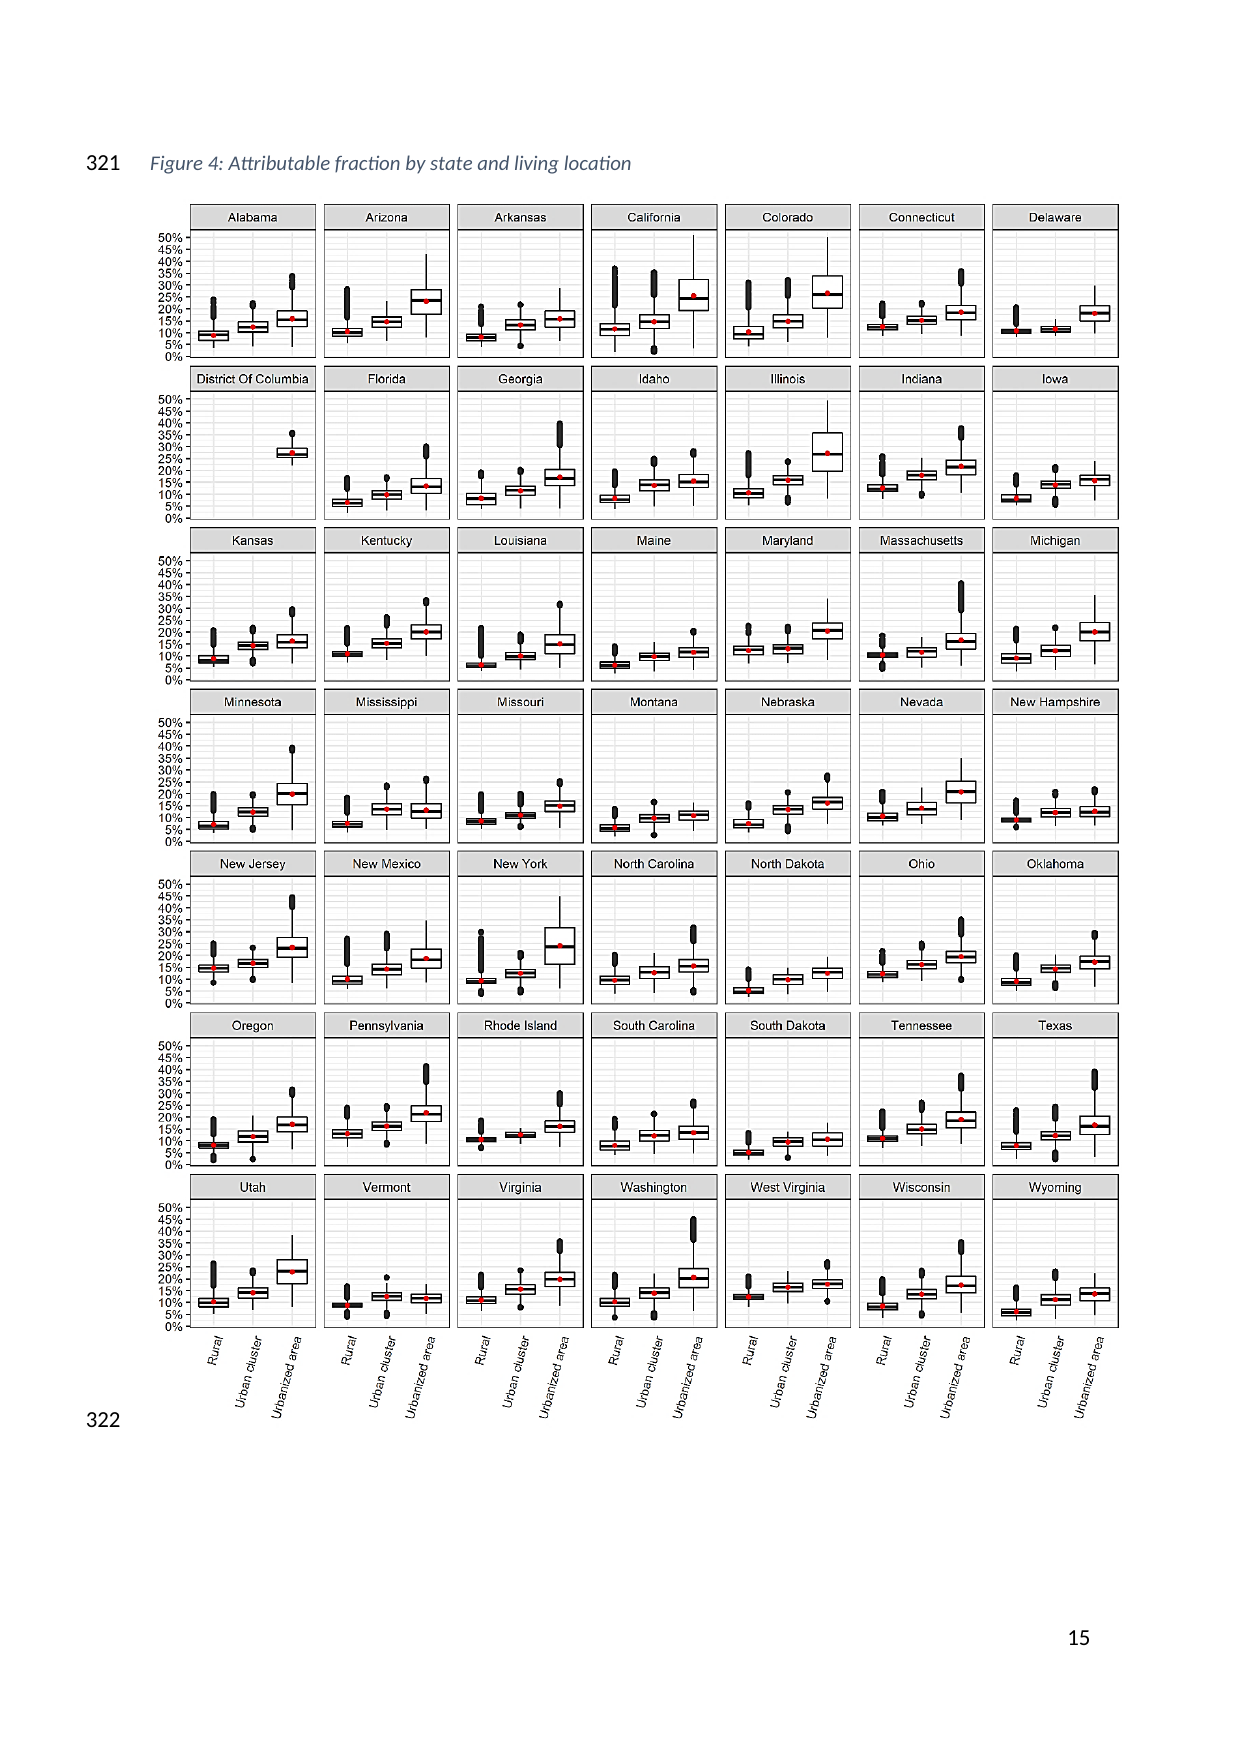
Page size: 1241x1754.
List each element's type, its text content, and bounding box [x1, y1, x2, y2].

picture [150, 196, 1126, 1428]
text Figure 4: Attributable fraction by state and living location [150, 150, 1090, 175]
